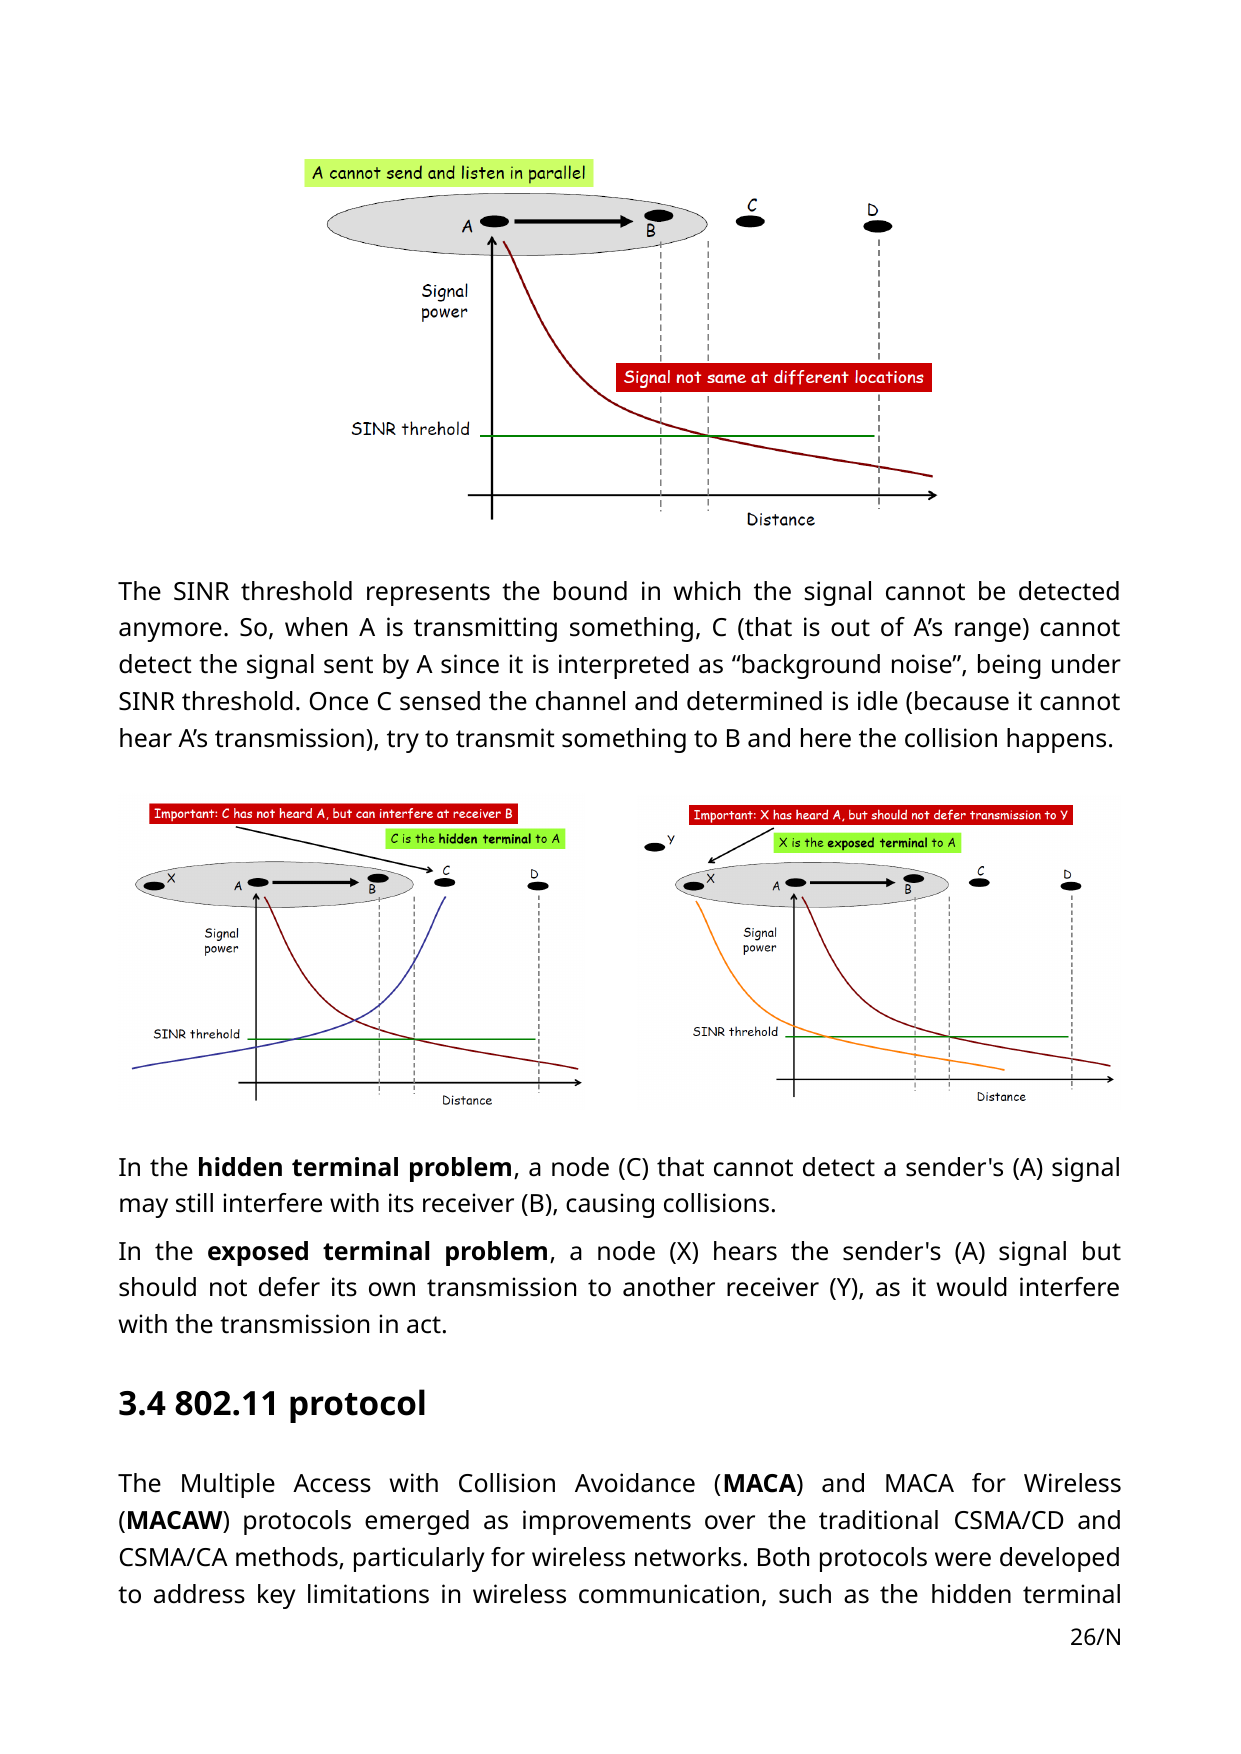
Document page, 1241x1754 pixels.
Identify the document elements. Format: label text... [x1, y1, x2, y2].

picture [636, 795, 1121, 1110]
text In the hidden terminal problem, a node (C) that cannot detect a sender's (A) signal may still interfere with its receiver (B), causing collisions. [118, 1149, 1122, 1220]
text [118, 1466, 1122, 1610]
picture [296, 147, 945, 535]
subtitle 3.4 802.11 protocol [118, 1380, 1122, 1426]
picture [118, 793, 585, 1110]
text The SINR threshold represents the bound in which the signal cannot be detected anymore. So, when A is transmitting something, C (that is out of A’s range) cannot detect the signal sent by A since it is interpreted as “background noise”, being under SINR threshold. Once C sensed the channel and determined is idle (because it cannot hear A’s transmission), try to transmit something to B and here the collision happens. [118, 573, 1122, 754]
text In the exposed terminal problem, a node (X) hears the sender's (A) signal but should not defer its own transmission to another receiver (Y), as it would interfere with the transmission in act. [118, 1233, 1122, 1341]
